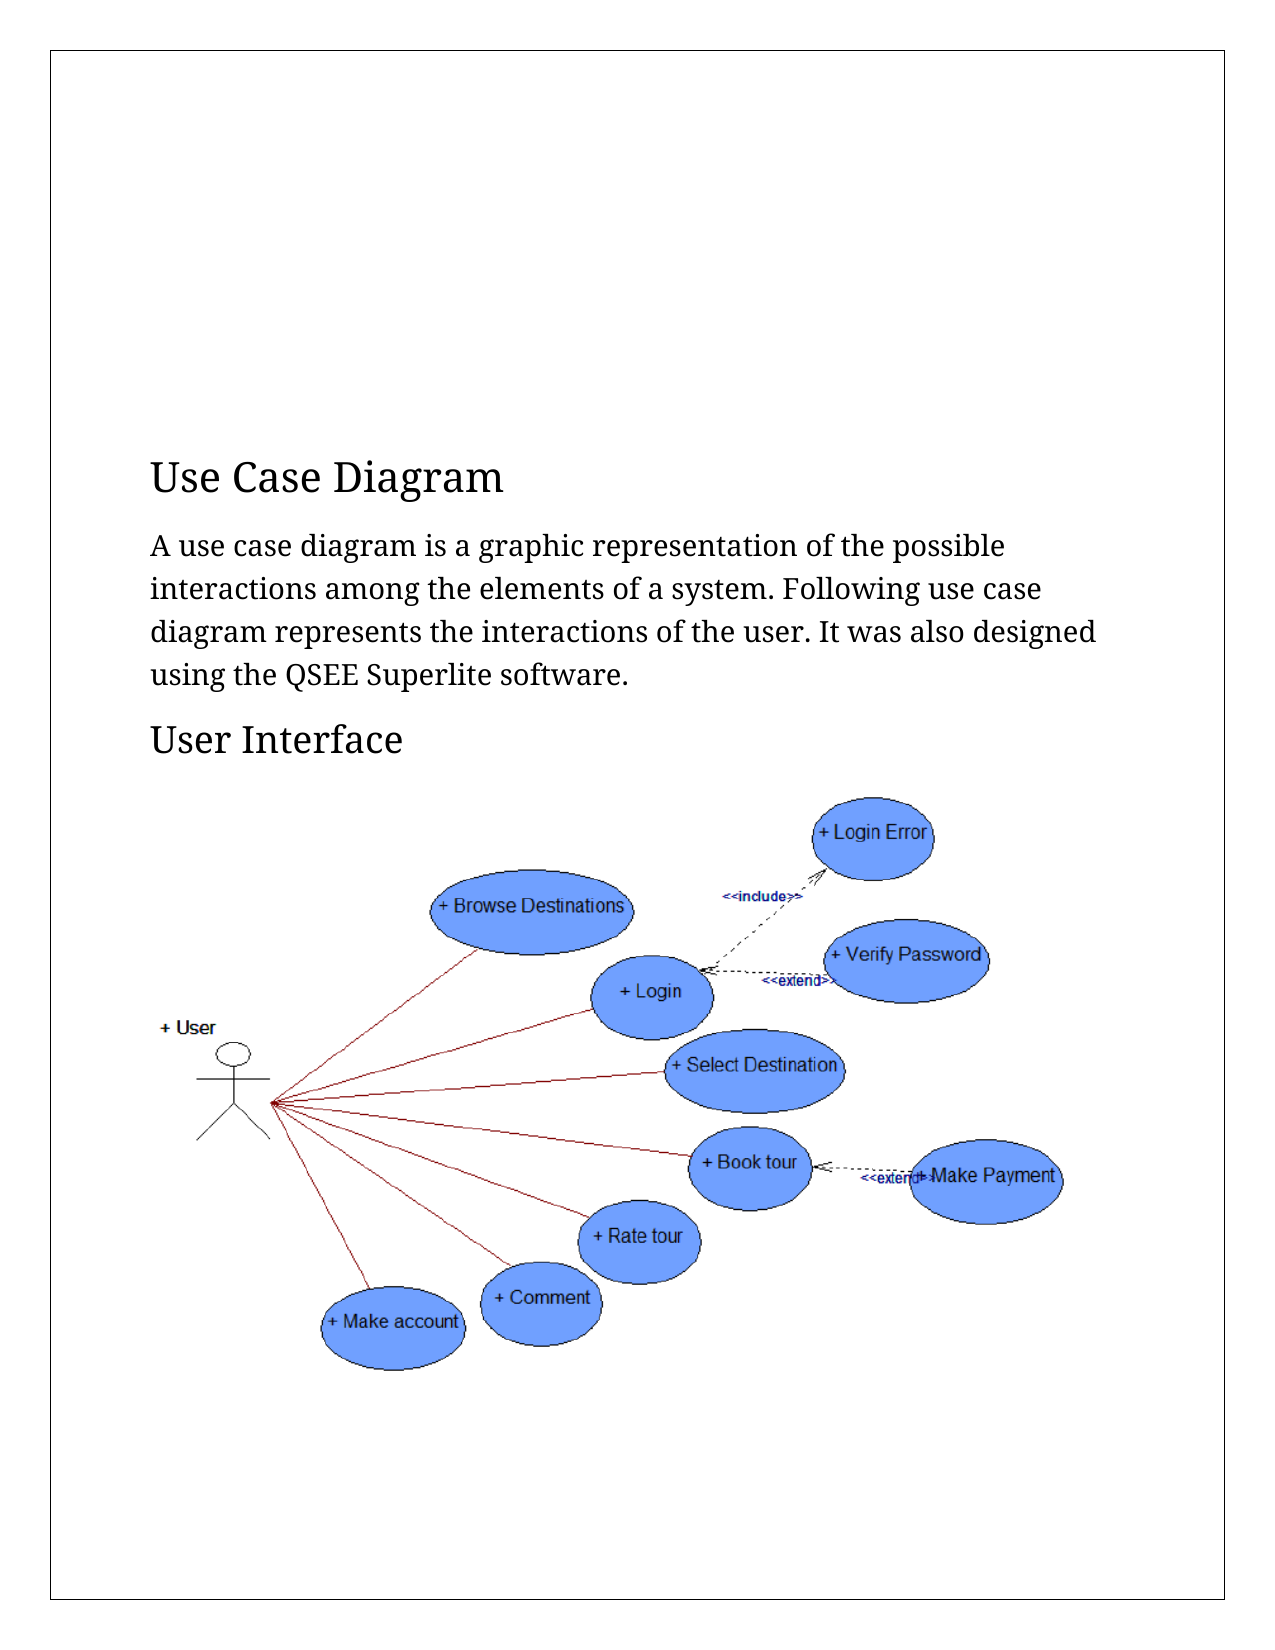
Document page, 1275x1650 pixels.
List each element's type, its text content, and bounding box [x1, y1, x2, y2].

text User Interface [150, 713, 1125, 764]
text A use case diagram is a graphic representation of the possible interactions among the elements of a system. Following use case diagram represents the interactions of the user. It was also designed using the QSEE Superlite software. [150, 525, 1125, 693]
picture [150, 784, 1127, 1416]
text Use Case Diagram [150, 447, 1125, 504]
